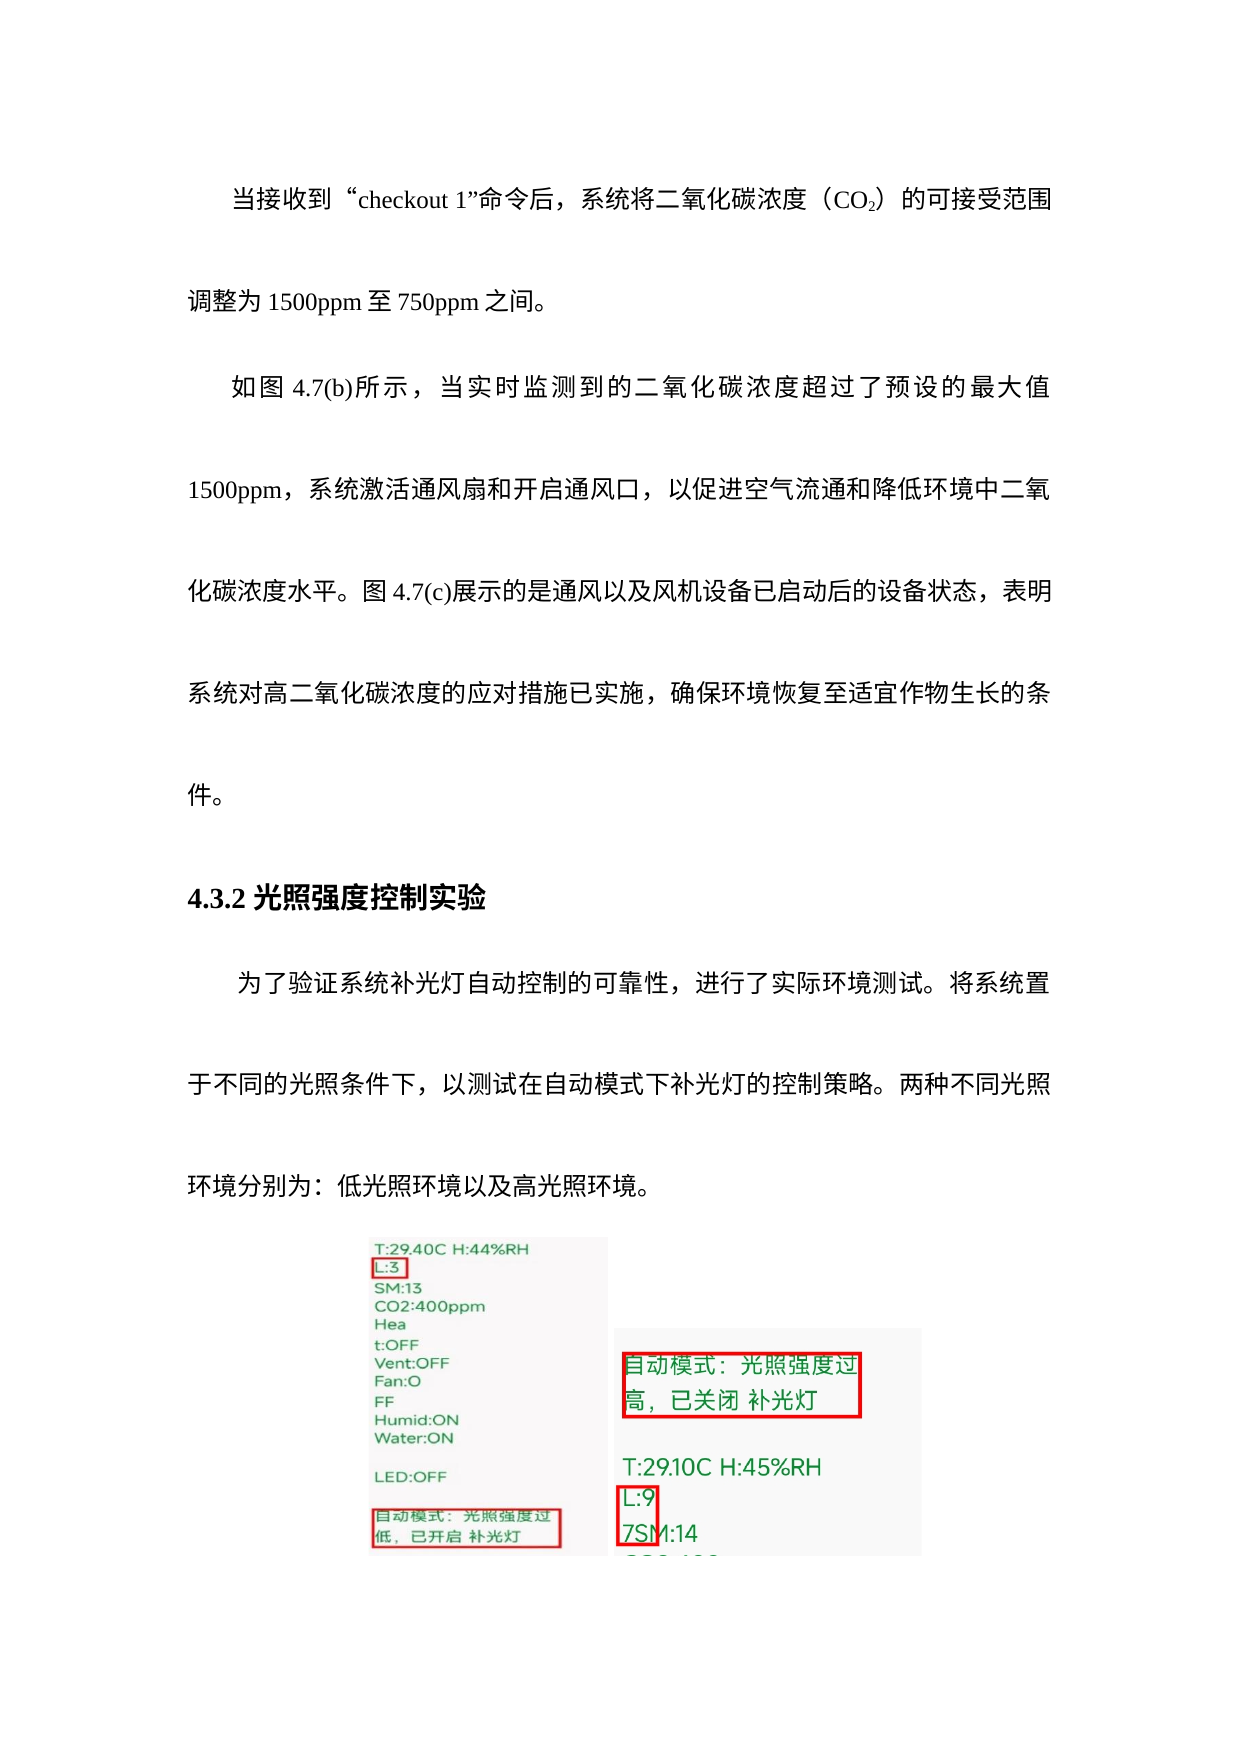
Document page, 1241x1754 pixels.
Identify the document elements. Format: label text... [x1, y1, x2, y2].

text 为了验证系统补光灯自动控制的可靠性，进行了实际环境测试。将系统置于不同的光照条件下，以测试在自动模式下补光灯的控制策略。两种不同光照环境分别为：低光照环境以及高光照环境。 [187, 947, 1053, 1219]
picture [368, 1237, 608, 1556]
picture [614, 1328, 922, 1556]
text 4.3.2 光照强度控制实验 [187, 862, 1053, 930]
text 如图4.7(b)所示，当实时监测到的二氧化碳浓度超过了预设的最大值1500ppm，系统激活通风扇和开启通风口，以促进空气流通和降低环境中二氧化碳浓度水平。图4.7(c)展示的是通风以及风机设备已启动后的设备状态，表明系统对高二氧化碳浓度的应对措施已实施，确保环境恢复至适宜作物生长的条件。 [187, 352, 1053, 827]
text 当接收到“checkout 1”命令后，系统将二氧化碳浓度（CO2）的可接受范围调整为1500ppm至750ppm之间。 [187, 164, 1053, 334]
